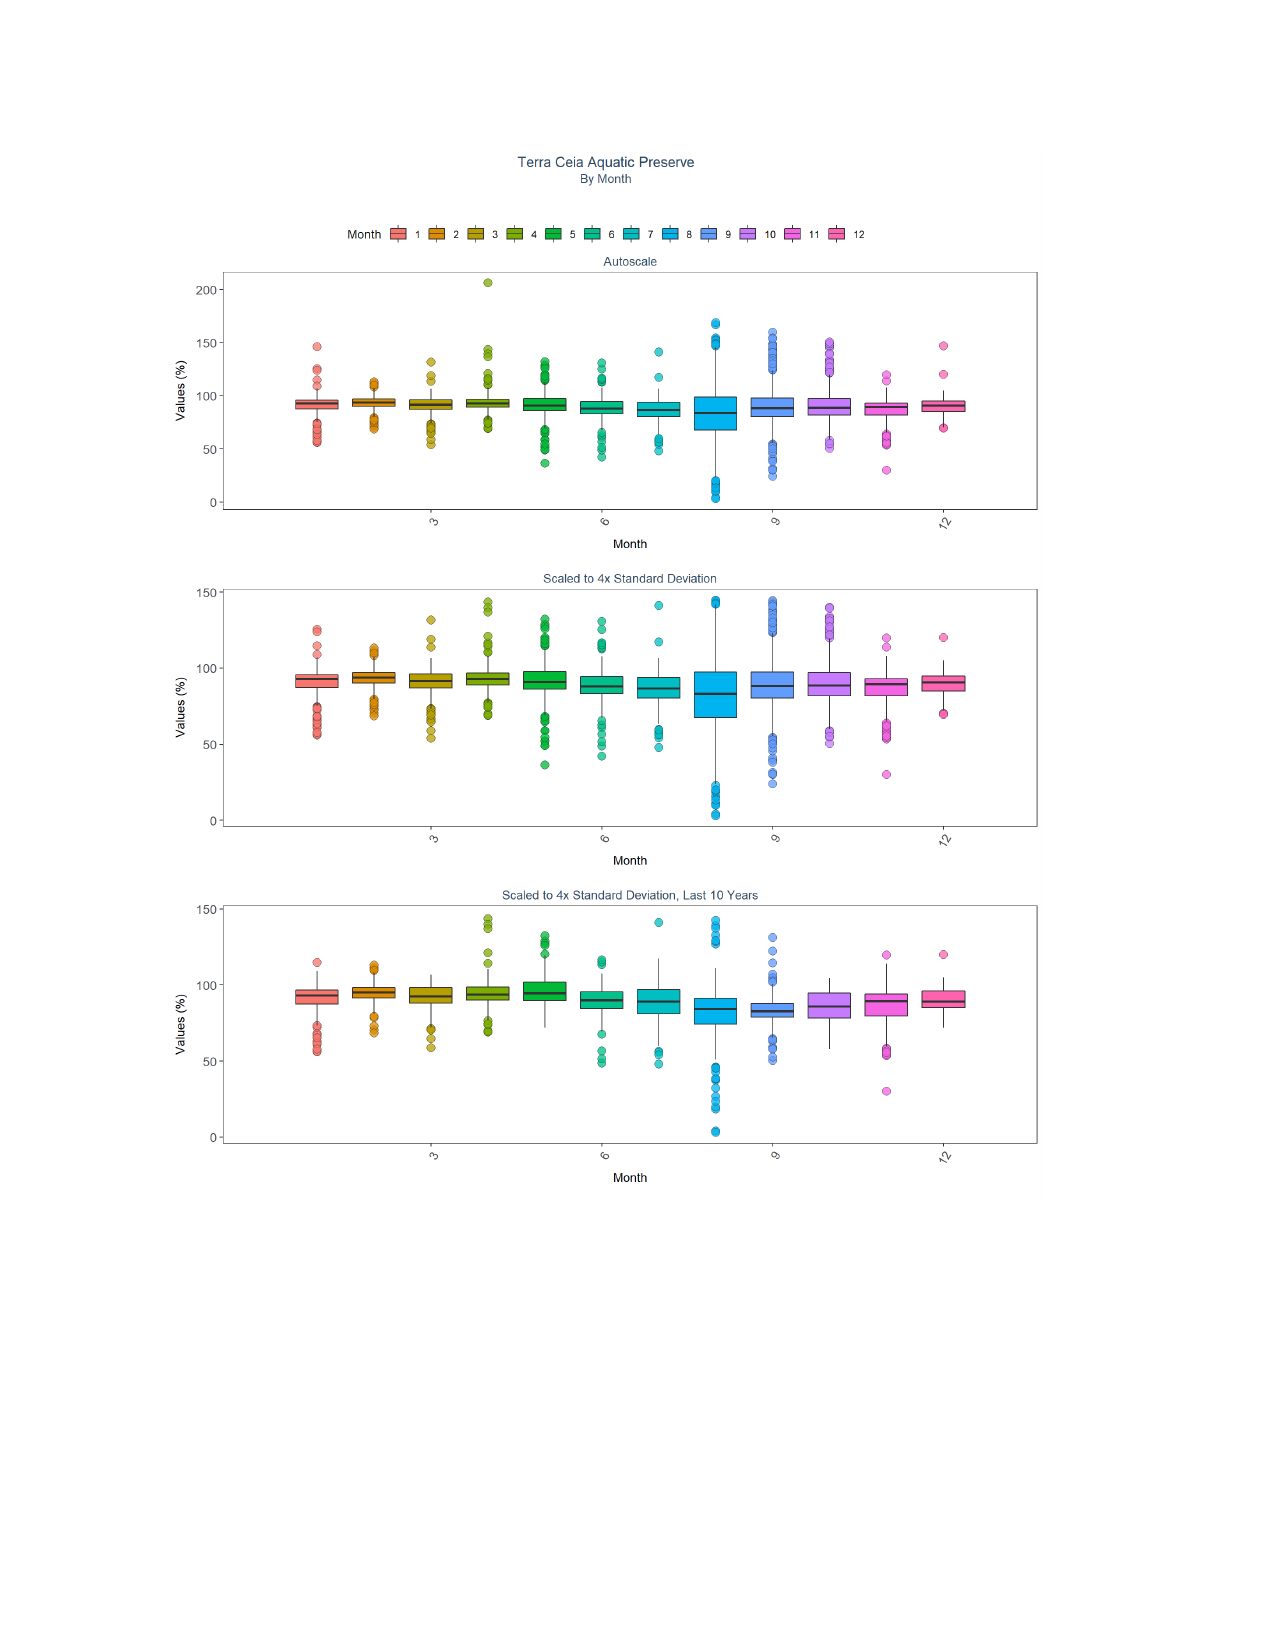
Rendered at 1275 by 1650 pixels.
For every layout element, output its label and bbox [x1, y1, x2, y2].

picture [168, 150, 1044, 1200]
